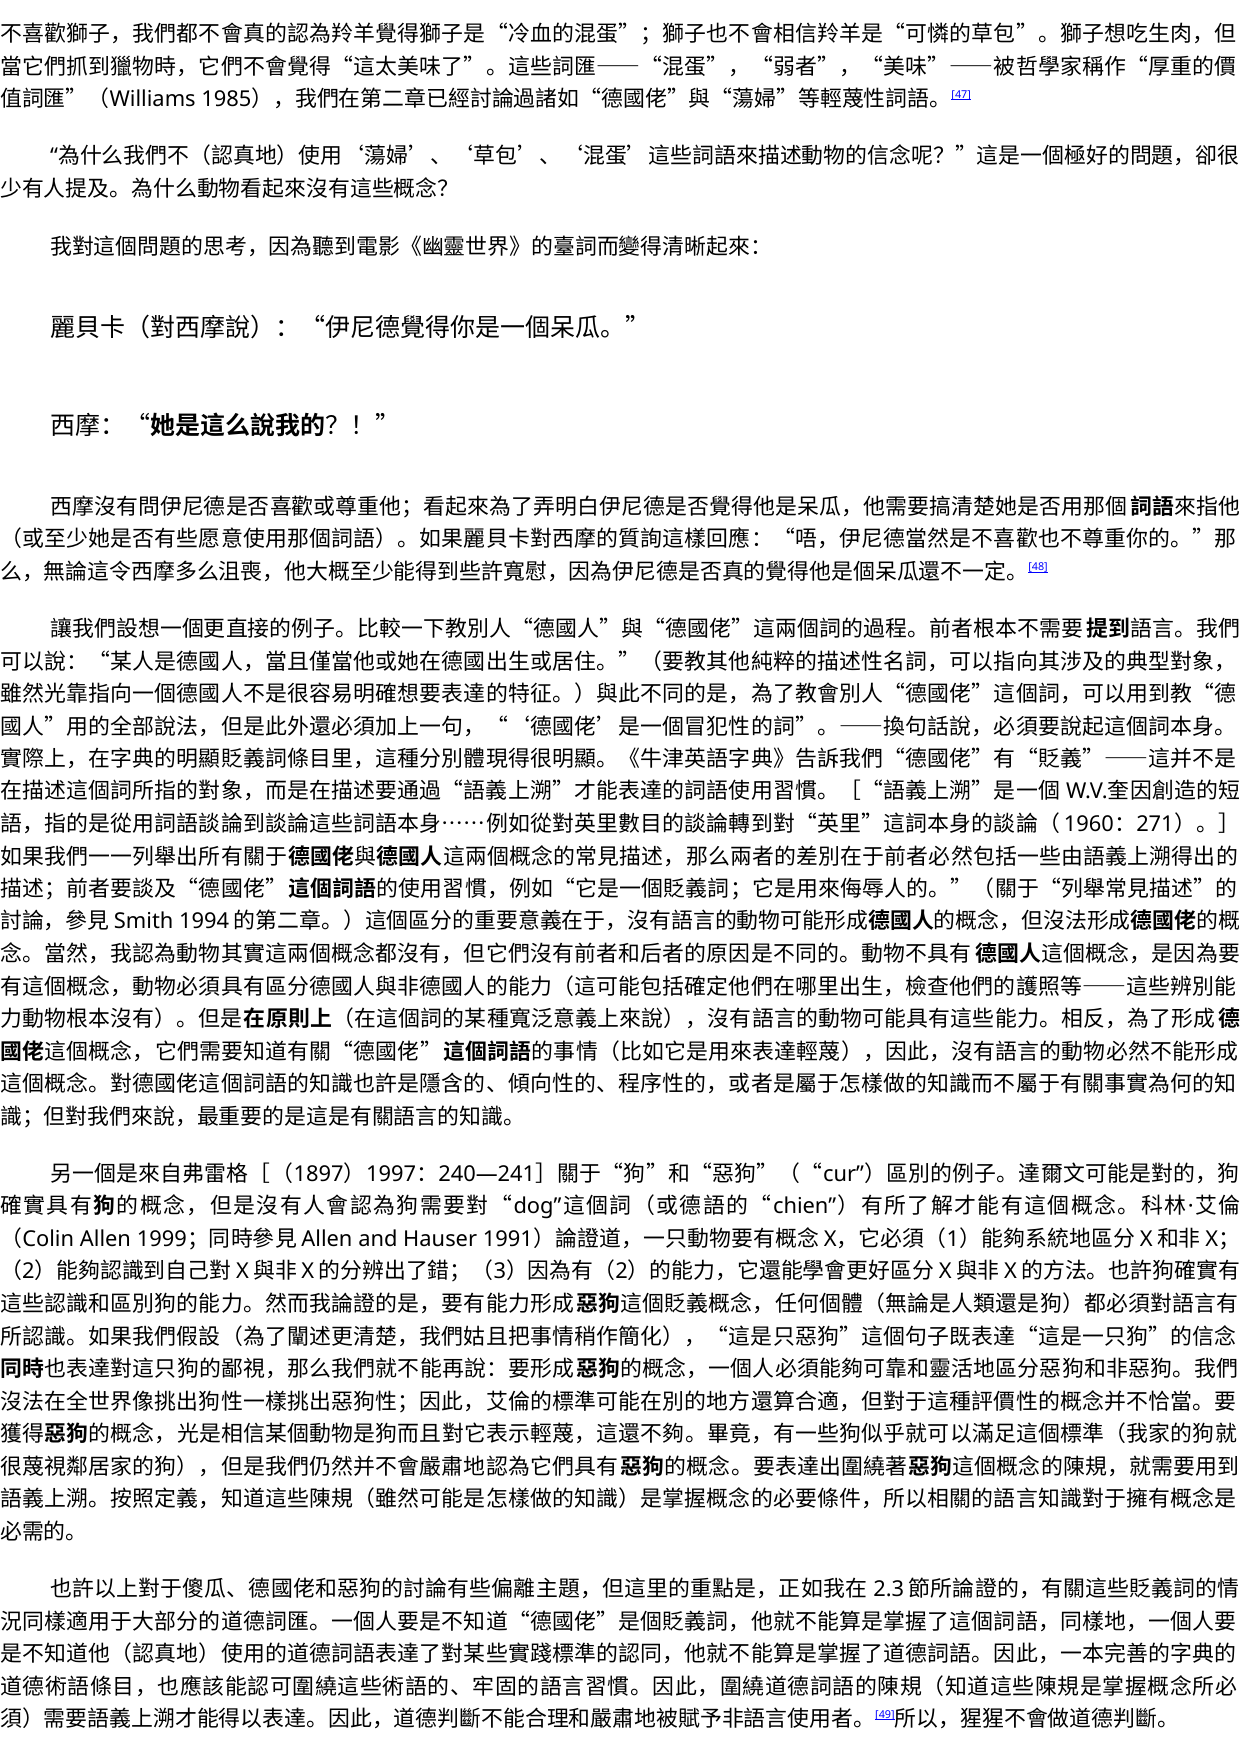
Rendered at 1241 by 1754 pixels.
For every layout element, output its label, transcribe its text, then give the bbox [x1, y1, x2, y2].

text 也許以上對于傻瓜、德國佬和惡狗的討論有些偏離主題，但這里的重點是，正如我在2.3節所論證的，有關這些貶義詞的情況同樣適用于大部分的道德詞匯。一個人要是不知道“德國佬”是個貶義詞，他就不能算是掌握了這個詞語，同樣地，一個人要是不知道他（認真地）使用的道德詞語表達了對某些實踐標準的認同，他就不能算是掌握了道德詞語。因此，一本完善的字典的道德術語條目，也應該能認可圍繞這些術語的、牢固的語言習慣。因此，圍繞道德詞語的陳規（知道這些陳規是掌握概念所必須）需要語義上溯才能得以表達。因此，道德判斷不能合理和嚴肅地被賦予非語言使用者。[49]所以，猩猩不會做道德判斷。 [0, 1571, 1240, 1733]
text 西摩沒有問伊尼德是否喜歡或尊重他；看起來為了弄明白伊尼德是否覺得他是呆瓜，他需要搞清楚她是否用那個詞語來指他（或至少她是否有些愿意使用那個詞語）。如果麗貝卡對西摩的質詢這樣回應：“唔，伊尼德當然是不喜歡也不尊重你的。”那么，無論這令西摩多么沮喪，他大概至少能得到些許寬慰，因為伊尼德是否真的覺得他是個呆瓜還不一定。[48] [0, 488, 1240, 586]
text 讓我們設想一個更直接的例子。比較一下教別人“德國人”與“德國佬”這兩個詞的過程。前者根本不需要提到語言。我們可以說：“某人是德國人，當且僅當他或她在德國出生或居住。”（要教其他純粹的描述性名詞，可以指向其涉及的典型對象，雖然光靠指向一個德國人不是很容易明確想要表達的特征。）與此不同的是，為了教會別人“德國佬”這個詞，可以用到教“德國人”用的全部說法，但是此外還必須加上一句，“‘德國佬’是一個冒犯性的詞”。——換句話說，必須要說起這個詞本身。實際上，在字典的明顯貶義詞條目里，這種分別體現得很明顯。《牛津英語字典》告訴我們“德國佬”有“貶義”——這并不是在描述這個詞所指的對象，而是在描述要通過“語義上溯”才能表達的詞語使用習慣。［“語義上溯”是一個W.V.奎因創造的短語，指的是從用詞語談論到談論這些詞語本身……例如從對英里數目的談論轉到對“英里”這詞本身的談論（1960：271）。］如果我們一一列舉出所有關于德國佬與德國人這兩個概念的常見描述，那么兩者的差別在于前者必然包括一些由語義上溯得出的描述；前者要談及“德國佬”這個詞語的使用習慣，例如“它是一個貶義詞；它是用來侮辱人的。”（關于“列舉常見描述”的討論，參見Smith 1994的第二章。）這個區分的重要意義在于，沒有語言的動物可能形成德國人的概念，但沒法形成德國佬的概念。當然，我認為動物其實這兩個概念都沒有，但它們沒有前者和后者的原因是不同的。動物不具有德國人這個概念，是因為要有這個概念，動物必須具有區分德國人與非德國人的能力（這可能包括確定他們在哪里出生，檢查他們的護照等——這些辨別能力動物根本沒有）。但是在原則上（在這個詞的某種寬泛意義上來說），沒有語言的動物可能具有這些能力。相反，為了形成德國佬這個概念，它們需要知道有關“德國佬”這個詞語的事情（比如它是用來表達輕蔑），因此，沒有語言的動物必然不能形成這個概念。對德國佬這個詞語的知識也許是隱含的、傾向性的、程序性的，或者是屬于怎樣做的知識而不屬于有關事實為何的知識；但對我們來說，最重要的是這是有關語言的知識。 [0, 611, 1240, 1131]
text “為什么我們不（認真地）使用‘蕩婦’、‘草包’、‘混蛋’這些詞語來描述動物的信念呢？”這是一個極好的問題，卻很少有人提及。為什么動物看起來沒有這些概念？ [0, 138, 1240, 203]
text 另一個是來自弗雷格［（1897）1997：240—241］關于“狗”和“惡狗”（“cur”）區別的例子。達爾文可能是對的，狗確實具有狗的概念，但是沒有人會認為狗需要對“dog”這個詞（或德語的“chien”）有所了解才能有這個概念。科林·艾倫（Colin Allen 1999；同時參見Allen and Hauser 1991）論證道，一只動物要有概念X，它必須（1）能夠系統地區分X和非X；（2）能夠認識到自己對X與非X的分辨出了錯；（3）因為有（2）的能力，它還能學會更好區分X與非X的方法。也許狗確實有這些認識和區別狗的能力。然而我論證的是，要有能力形成惡狗這個貶義概念，任何個體（無論是人類還是狗）都必須對語言有所認識。如果我們假設（為了闡述更清楚，我們姑且把事情稍作簡化），“這是只惡狗”這個句子既表達“這是一只狗”的信念，同時也表達對這只狗的鄙視，那么我們就不能再說：要形成惡狗的概念，一個人必須能夠可靠和靈活地區分惡狗和非惡狗。我們沒法在全世界像挑出狗性一樣挑出惡狗性；因此，艾倫的標準可能在別的地方還算合適，但對于這種評價性的概念并不恰當。要獲得惡狗的概念，光是相信某個動物是狗而且對它表示輕蔑，這還不夠。畢竟，有一些狗似乎就可以滿足這個標準（我家的狗就很蔑視鄰居家的狗），但是我們仍然并不會嚴肅地認為它們具有惡狗的概念。要表達出圍繞著惡狗這個概念的陳規，就需要用到語義上溯。按照定義，知道這些陳規（雖然可能是怎樣做的知識）是掌握概念的必要條件，所以相關的語言知識對于擁有概念是必需的。 [0, 1156, 1240, 1546]
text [0, 16, 1240, 113]
text 我對這個問題的思考，因為聽到電影《幽靈世界》的臺詞而變得清晰起來： [0, 228, 1240, 261]
text 西摩：“她是這么說我的？！” [0, 391, 1240, 456]
text 麗貝卡（對西摩說）：“伊尼德覺得你是一個呆瓜。” [0, 293, 1240, 358]
